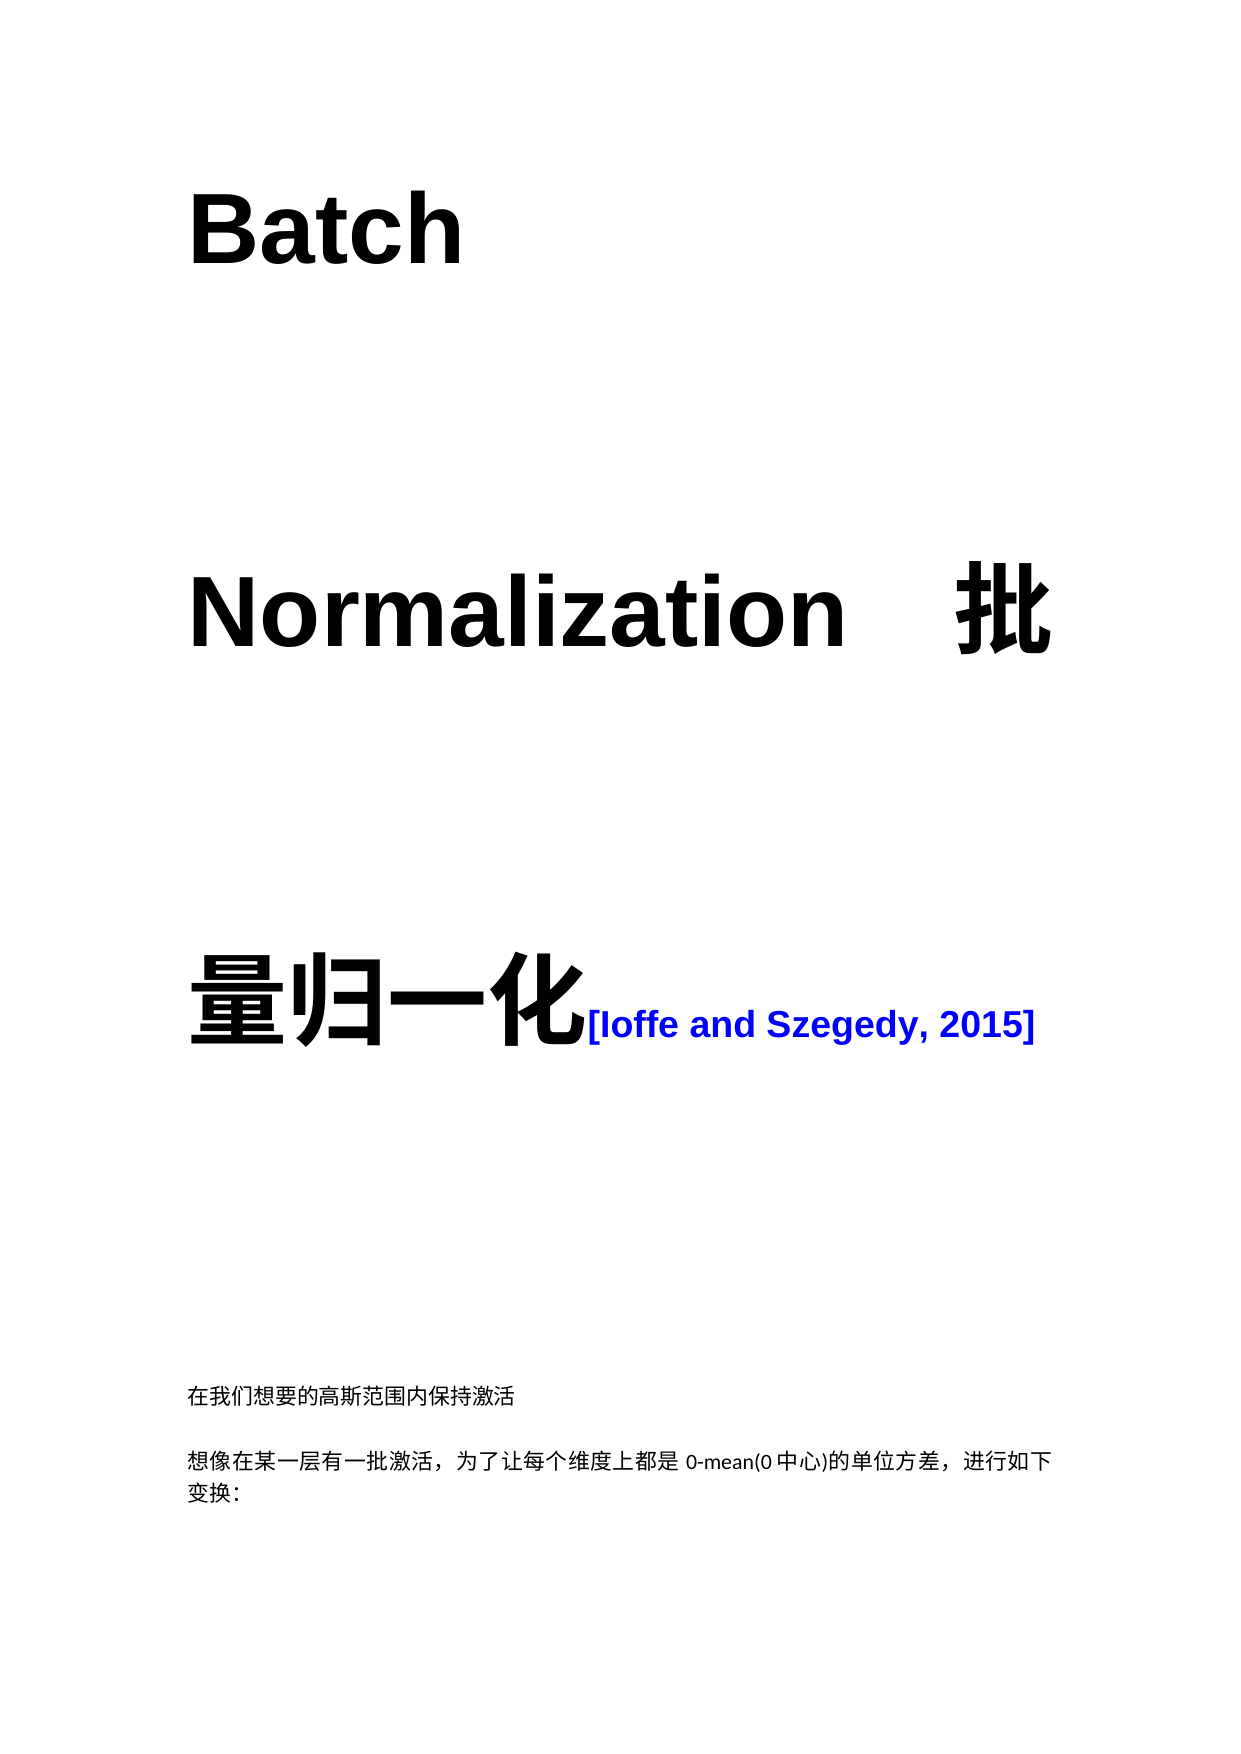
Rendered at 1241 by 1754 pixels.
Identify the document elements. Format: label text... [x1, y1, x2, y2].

text 在我们想要的高斯范围内保持激活 [187, 1378, 1053, 1411]
subtitle Batch Normalization 批量归一化[Ioffe and Szegedy, 2015] [187, 162, 1053, 1075]
text 想像在某一层有一批激活，为了让每个维度上都是0-mean(0中心)的单位方差，进行如下变换： [187, 1443, 1053, 1508]
